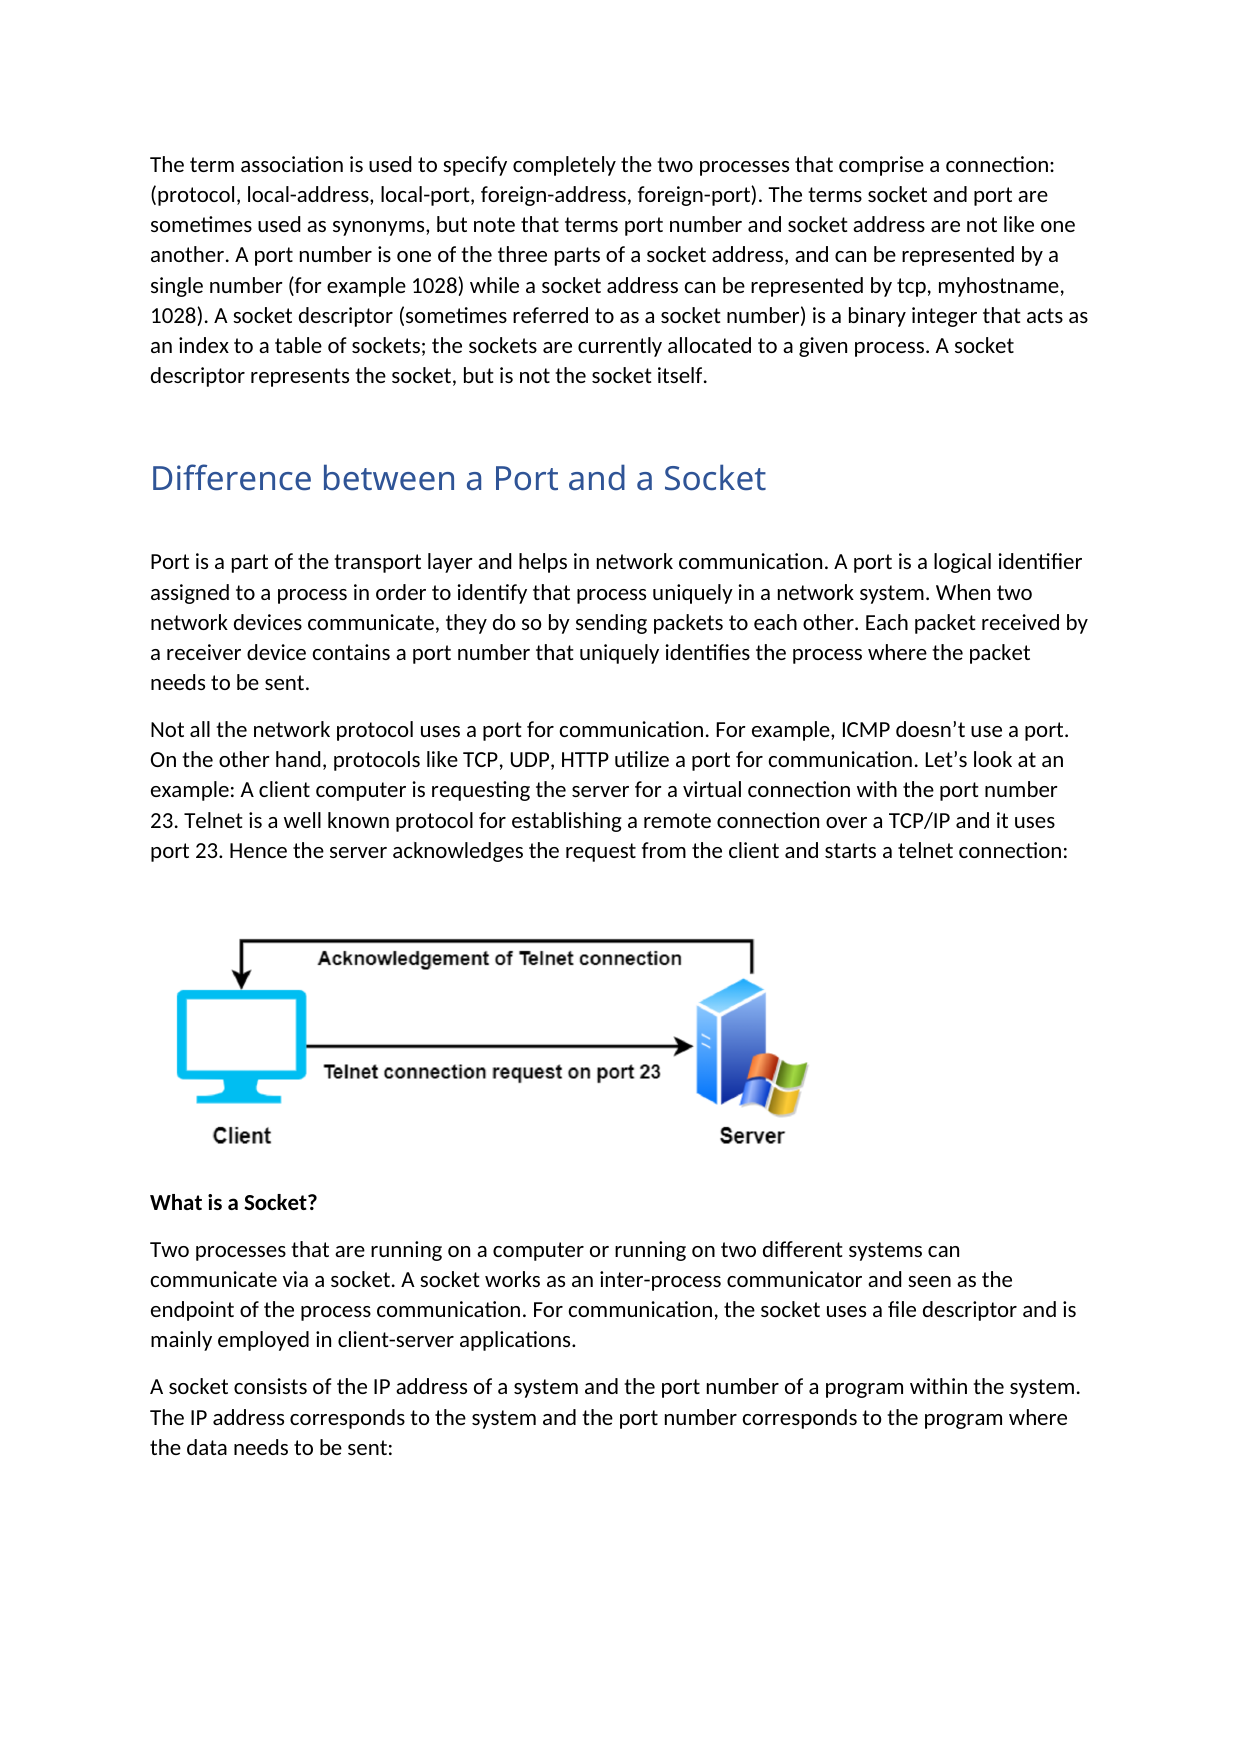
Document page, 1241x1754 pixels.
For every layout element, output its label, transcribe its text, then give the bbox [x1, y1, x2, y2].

text Port is a part of the transport layer and helps in network communication. A port is a logical identifier assigned to a process in order to identify that process uniquely in a network system. When two network devices communicate, they do so by sending packets to each other. Each packet received by a receiver device contains a port number that uniquely identifies the process where the packet needs to be sent. [150, 547, 1090, 696]
text Two processes that are running on a computer or running on two different systems can communicate via a socket. A socket works as an inter-process communicator and seen as the endpoint of the process communication. For communication, the socket uses a file descriptor and is mainly employed in client-server applications. [150, 1235, 1090, 1353]
text The term association is used to specify completely the two processes that comprise a connection: (protocol, local-address, local-port, foreign-address, foreign-port). The terms socket and port are sometimes used as synonyms, but note that terms port number and socket address are not like one another. A port number is one of the three parts of a socket address, and can be represented by a single number (for example 1028) while a socket address can be represented by tcp, myhostname, 1028). A socket descriptor (sometimes referred to as a socket number) is a binary integer that acts as an index to a table of sockets; the sockets are currently allocated to a given process. A socket descriptor represents the socket, but is not the socket itself. [150, 150, 1090, 389]
subtitle Difference between a Port and a Socket [150, 455, 1090, 501]
text What is a Socket? [150, 1188, 1090, 1216]
text A socket consists of the IP address of a system and the port number of a program within the system. The IP address corresponds to the system and the port number corresponds to the program where the data needs to be sent: [150, 1372, 1090, 1461]
text Not all the network protocol uses a port for communication. For example, ICMP doesn’t use a port. On the other hand, protocols like TCP, UDP, HTTP utilize a port for communication. Let’s look at an example: A client computer is requesting the server for a virtual connection with the port number 23. Telnet is a well known protocol for establishing a remote connection over a TCP/IP and it uses port 23. Hence the server acknowledges the request from the client and starts a telnet connection: [150, 715, 1090, 894]
picture [150, 913, 908, 1170]
